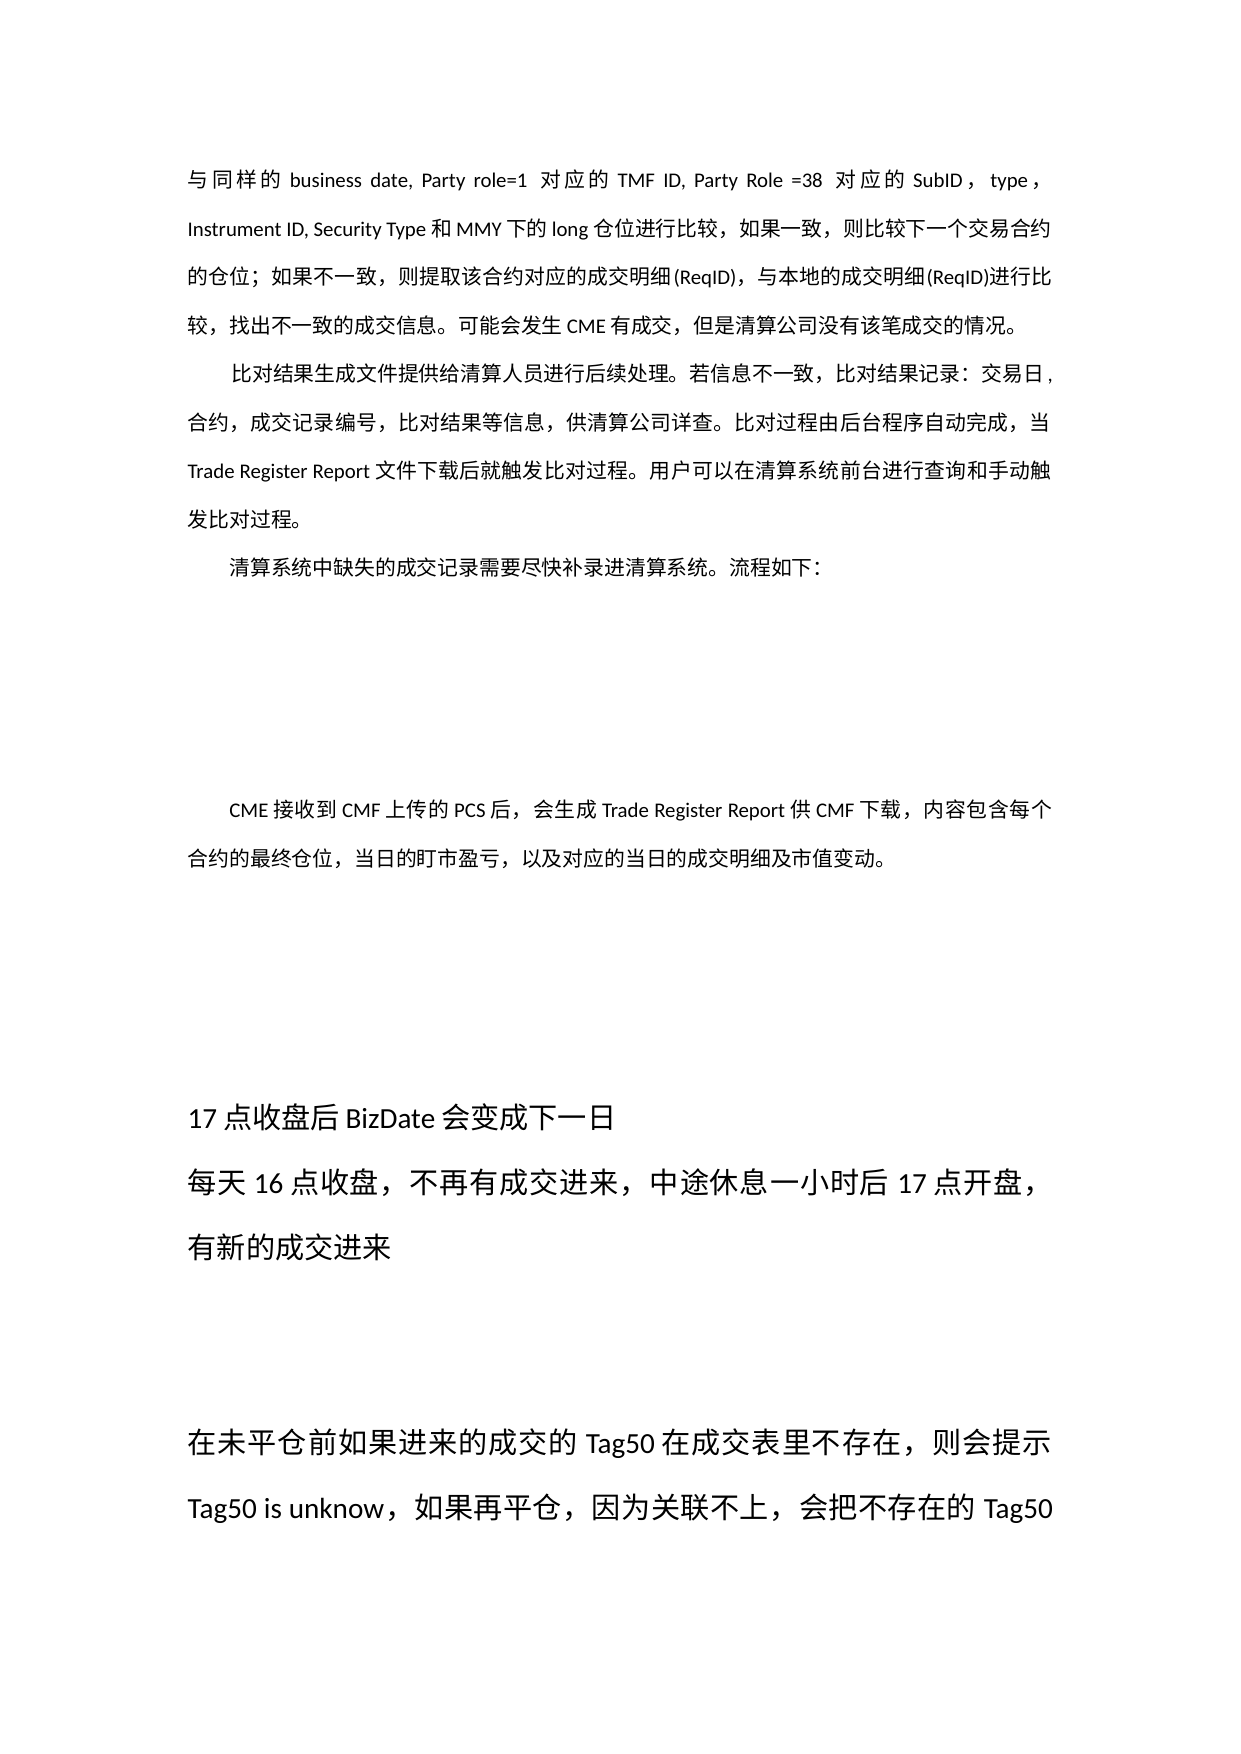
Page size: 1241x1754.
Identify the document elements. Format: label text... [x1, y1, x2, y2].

text CME接收到CMF上传的PCS后，会生成Trade Register Report供CMF下载，内容包含每个合约的最终仓位，当日的盯市盈亏，以及对应的当日的成交明细及市值变动。 [187, 792, 1053, 873]
text 每天16点收盘，不再有成交进来，中途休息一小时后17点开盘，有新的成交进来 [187, 1149, 1053, 1279]
text 比对结果生成文件提供给清算人员进行后续处理。若信息不一致，比对结果记录：交易日, 合约，成交记录编号，比对结果等信息，供清算公司详查。比对过程由后台程序自动完成，当Trade Register Report文件下载后就触发比对过程。用户可以在清算系统前台进行查询和手动触发比对过程。 [187, 356, 1053, 534]
text 清算系统中缺失的成交记录需要尽快补录进清算系统。流程如下： [187, 550, 1053, 582]
text 17点收盘后BizDate会变成下一日 [187, 1084, 1053, 1149]
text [187, 162, 1053, 341]
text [187, 1409, 1053, 1539]
